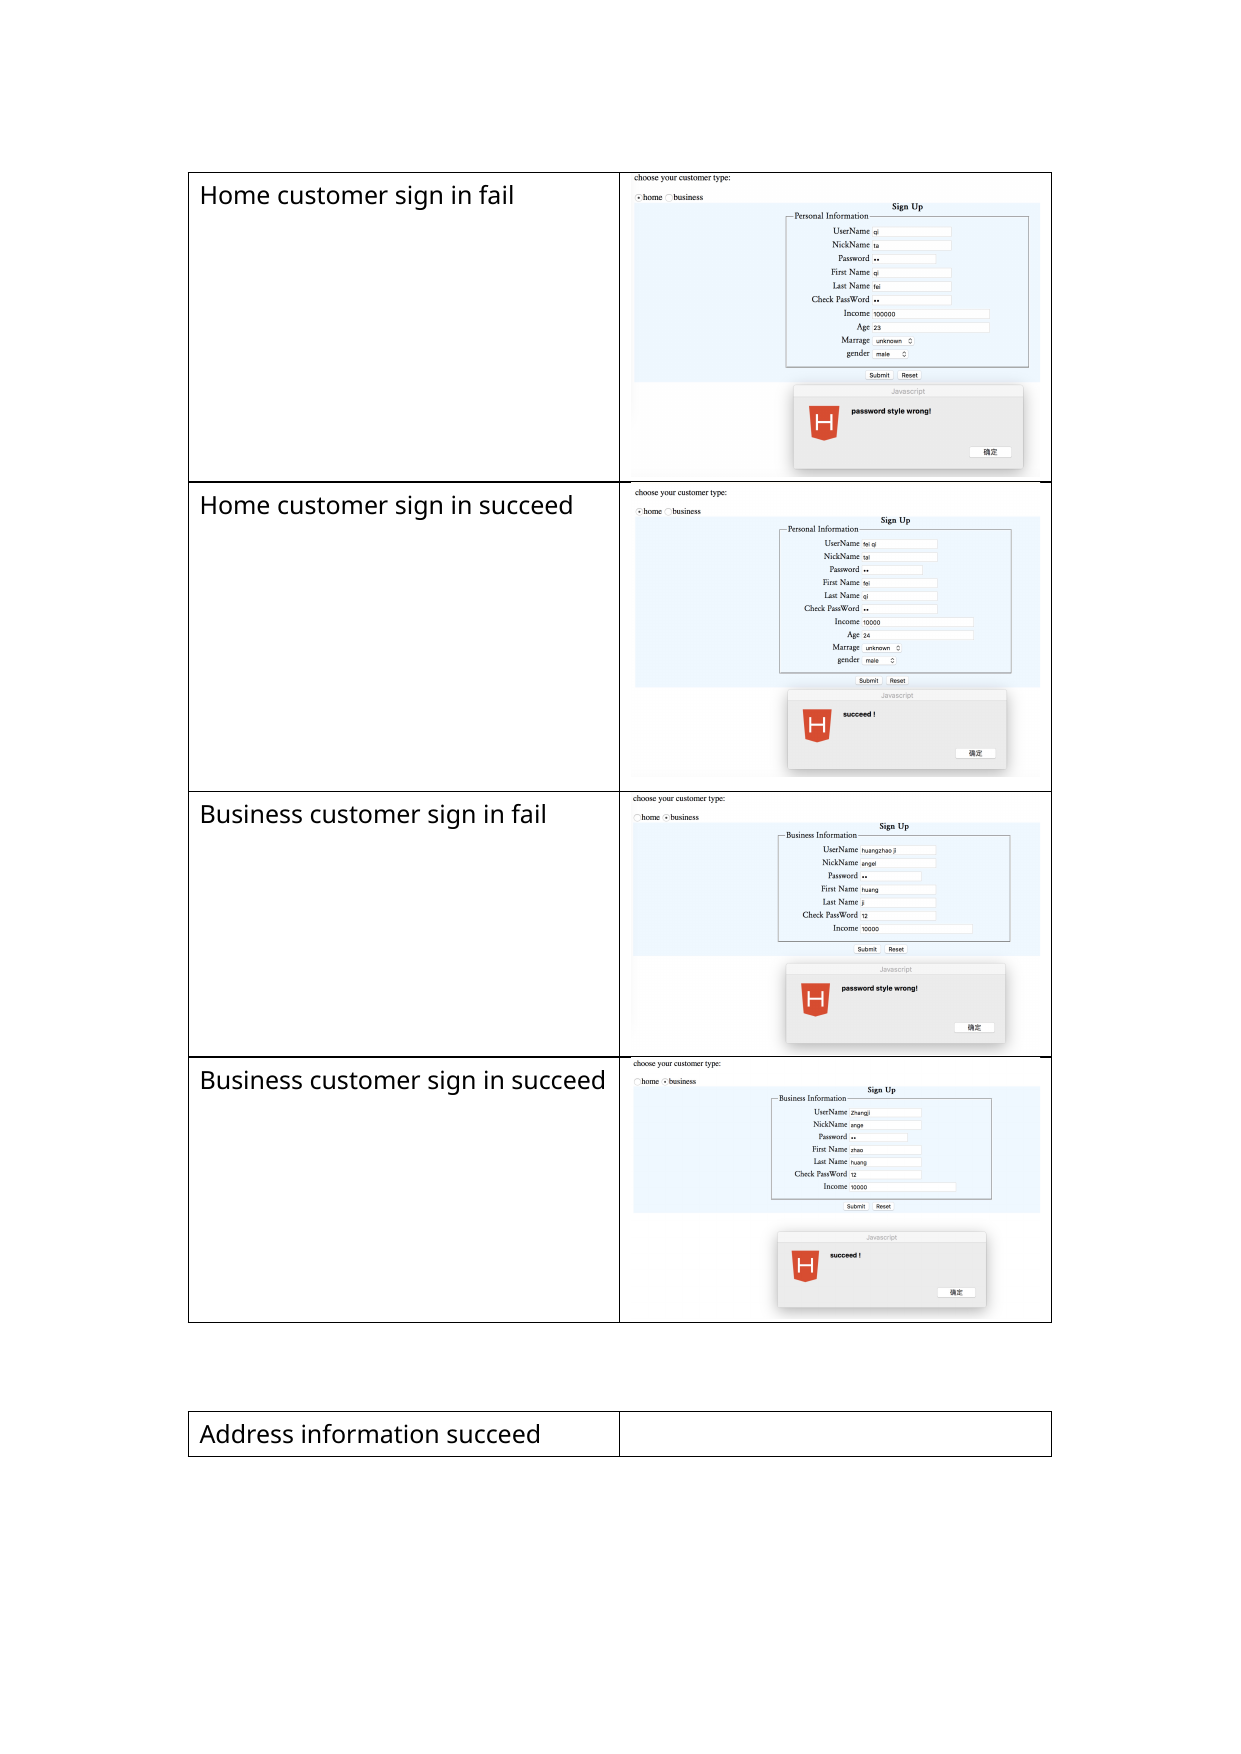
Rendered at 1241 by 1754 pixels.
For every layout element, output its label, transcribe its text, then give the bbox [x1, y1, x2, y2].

picture [631, 1057, 1041, 1319]
table_header [620, 173, 1051, 481]
table_cell Business customer sign in fail [189, 792, 619, 1056]
picture [631, 482, 1041, 777]
table_cell [620, 483, 1051, 791]
table_cell [620, 1058, 1051, 1322]
picture [631, 792, 1041, 1055]
picture [631, 173, 1041, 477]
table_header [189, 1412, 619, 1456]
table_cell Home customer sign in succeed [189, 483, 619, 791]
table_cell [620, 792, 1051, 1056]
table_cell Business customer sign in succeed [189, 1058, 619, 1322]
table_header [620, 1412, 1051, 1456]
table_header Home customer sign in fail [189, 173, 619, 481]
